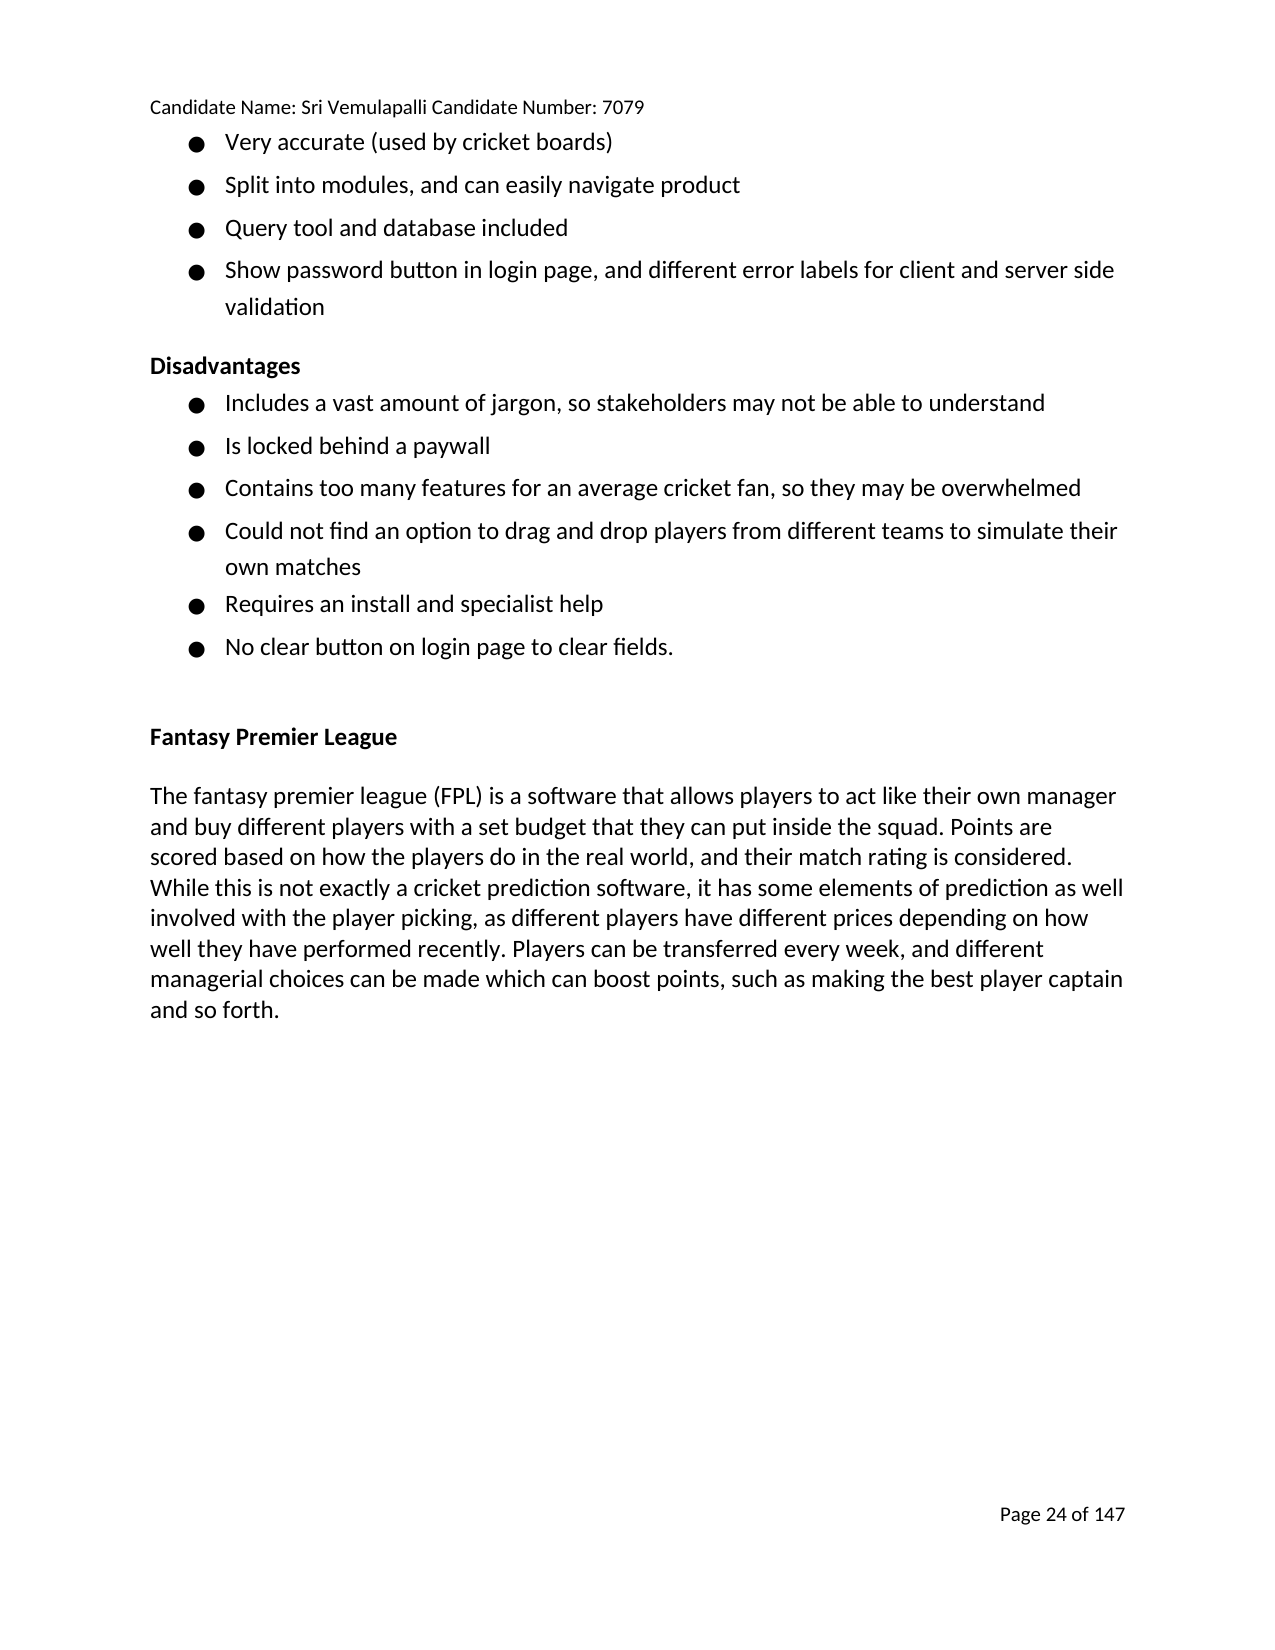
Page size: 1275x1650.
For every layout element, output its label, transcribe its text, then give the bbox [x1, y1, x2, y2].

list Very accurate (used by cricket boards) [187, 120, 1125, 163]
list Contains too many features for an average cricket fan, so they may be overwhelmed [187, 466, 1125, 509]
text Fantasy Premier League [150, 721, 1125, 752]
list Query tool and database included [187, 205, 1125, 248]
text Disadvantages [150, 350, 1125, 381]
text The fantasy premier league (FPL) is a software that allows players to act like their own manager and buy different players with a set budget that they can put inside the squad. Points are scored based on how the players do in the real world, and their match rating is considered. While this is not exactly a cricket prediction software, it has some elements of prediction as well involved with the player picking, as different players have different prices depending on how well they have performed recently. Players can be transferred every week, and different managerial choices can be made which can boost points, such as making the best player captain and so forth. [150, 780, 1125, 1024]
list Show password button in login page, and different error labels for client and server side validation [187, 248, 1125, 321]
list Could not find an option to drag and drop players from different teams to simulate their own matches [187, 509, 1125, 582]
list Includes a vast amount of jargon, so stakeholders may not be able to understand [187, 381, 1125, 423]
list No clear button on login page to clear fields. [187, 625, 1125, 667]
list Requires an install and specialist help [187, 582, 1125, 625]
list Is locked behind a paywall [187, 423, 1125, 466]
list Split into modules, and can easily navigate product [187, 163, 1125, 205]
